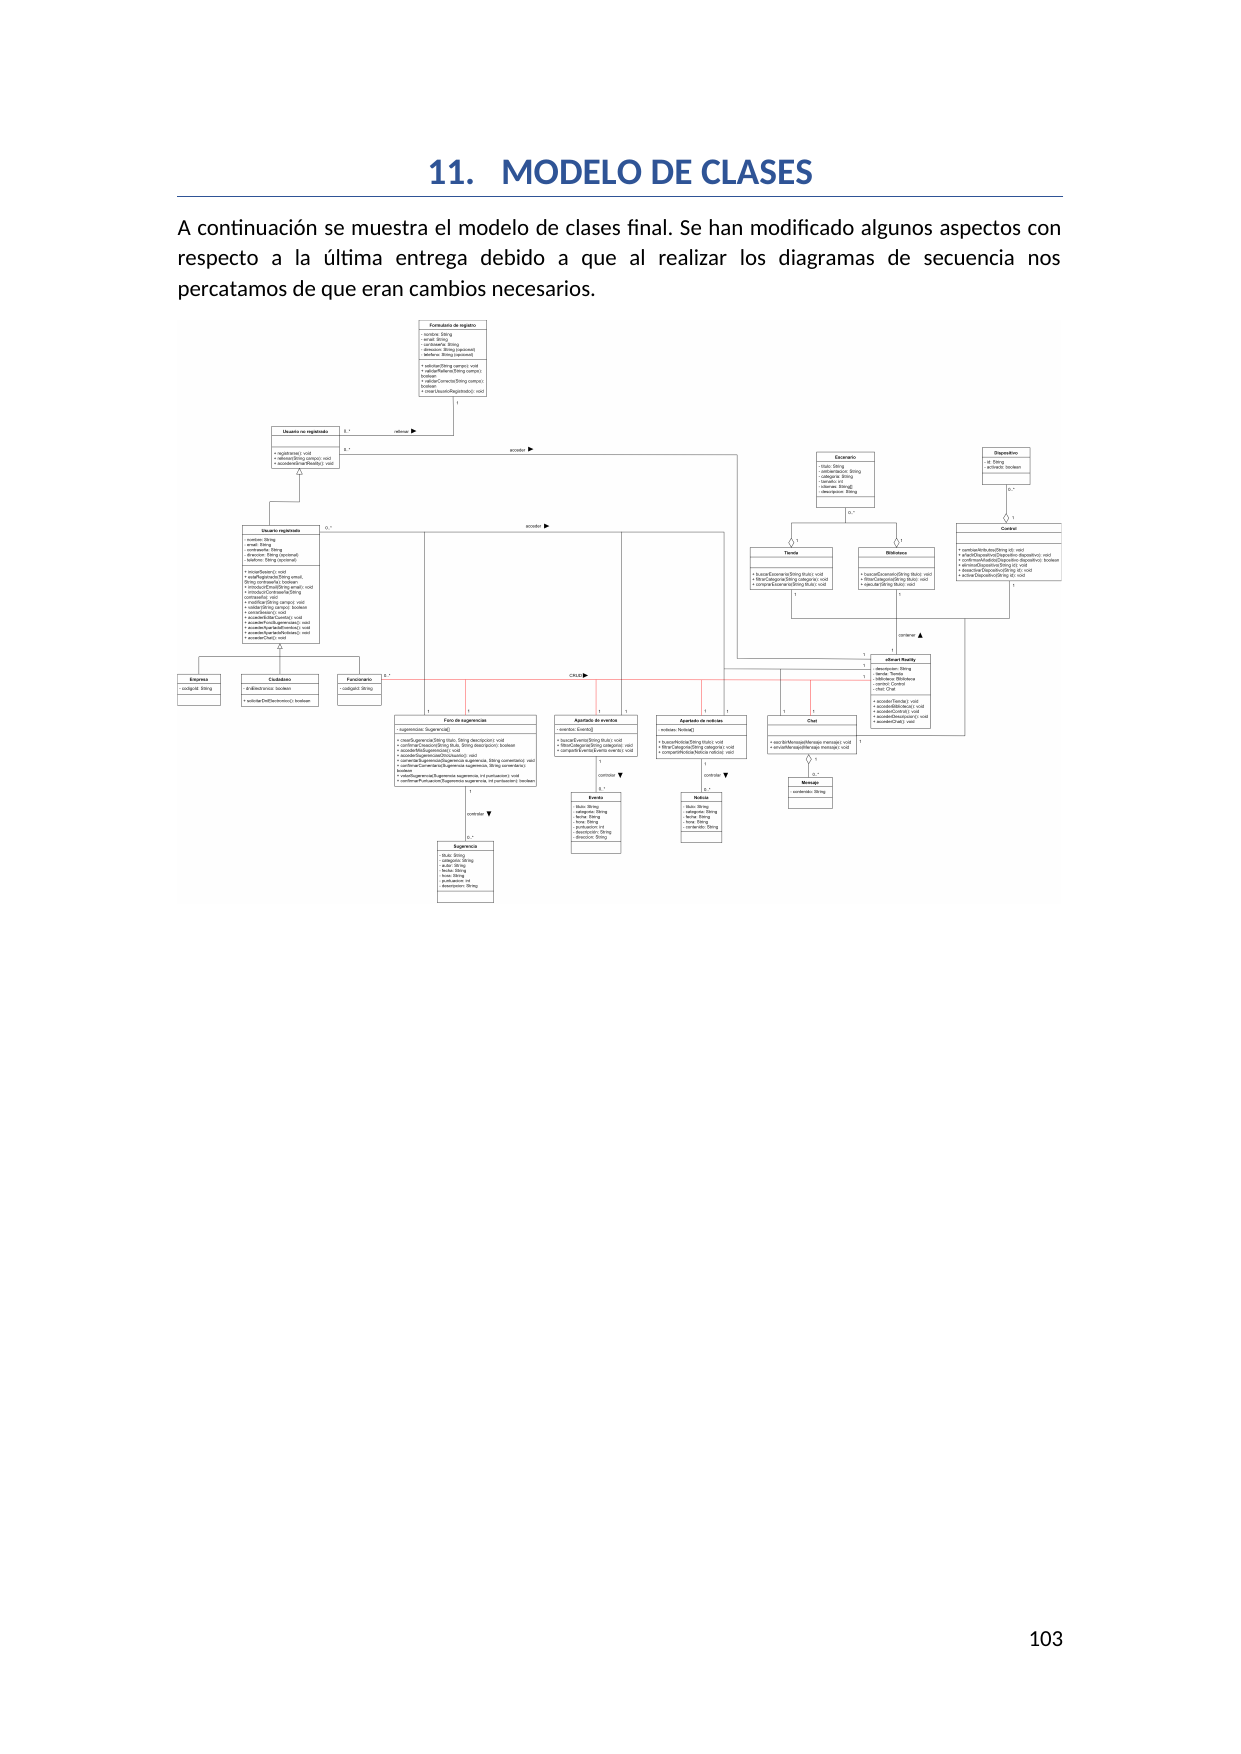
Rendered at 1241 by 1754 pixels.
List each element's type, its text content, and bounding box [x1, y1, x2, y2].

text A continuación se muestra el modelo de clases final. Se han modificado algunos aspectos con respecto a la última entrega debido a que al realizar los diagramas de secuencia nos percatamos de que eran cambios necesarios. [177, 213, 1063, 302]
subtitle MODELO DE CLASES [177, 148, 1063, 196]
